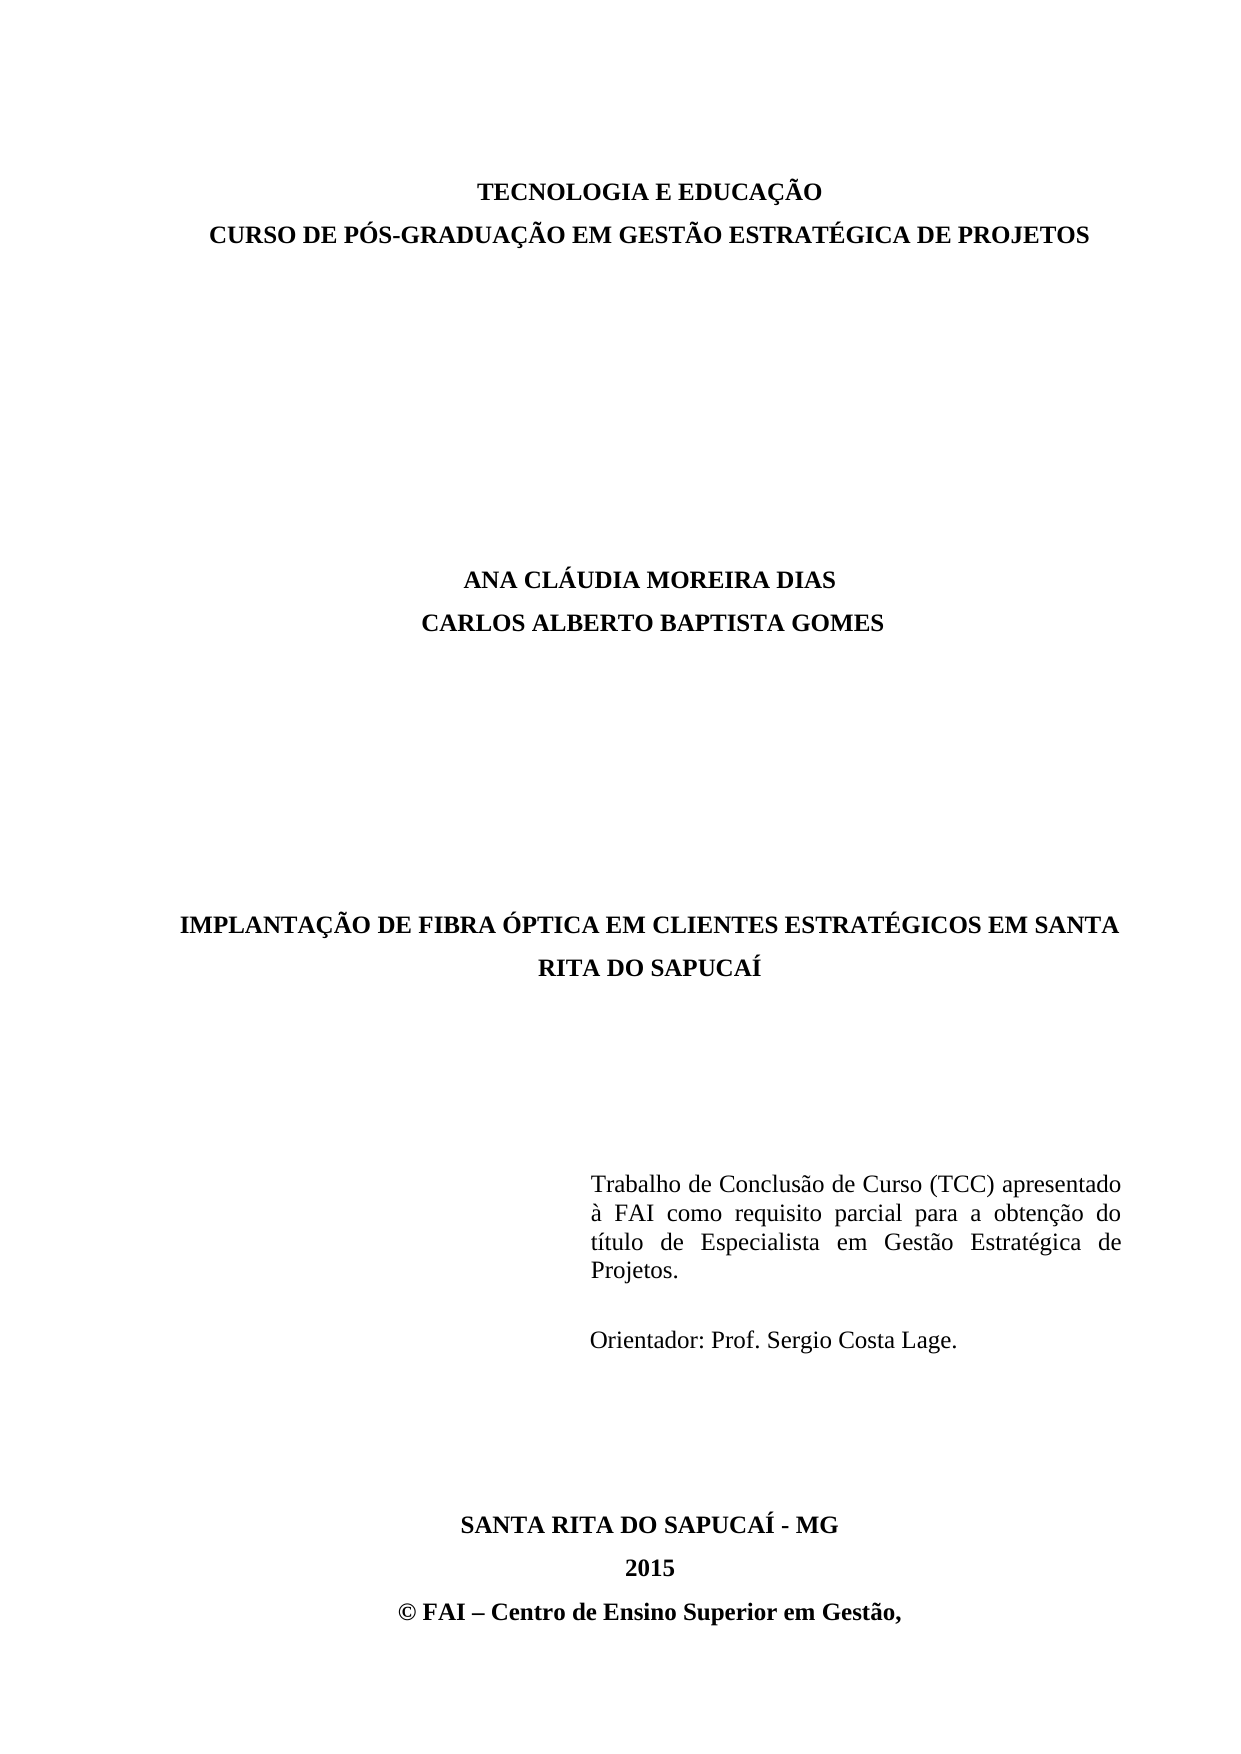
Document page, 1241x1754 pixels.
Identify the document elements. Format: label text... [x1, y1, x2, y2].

text © FAI – Centro de Ensino Superior em Gestão, [177, 1597, 1122, 1625]
text TECNOLOGIA E EDUCAÇÃO [177, 177, 1122, 206]
text ANA CLÁUDIA MOREIRA DIAS [177, 565, 1122, 594]
text CARLOS ALBERTO BAPTISTA GOMES [177, 608, 1122, 637]
text SANTA RITA DO SAPUCAÍ - MG [177, 1510, 1122, 1539]
text Trabalho de Conclusão de Curso (TCC) apresentado à FAI como requisito parcial para a obtenção do título de Especialista em Gestão Estratégica de Projetos. [591, 1169, 1122, 1284]
text IMPLANTAÇÃO DE FIBRA ÓPTICA EM CLIENTES ESTRATÉGICOS EM SANTA RITA DO SAPUCAÍ [177, 910, 1122, 982]
text Orientador: Prof. Sergio Costa Lage. [589, 1325, 1122, 1354]
text 2015 [177, 1553, 1122, 1582]
text CURSO DE PÓS-GRADUAÇÃO EM GESTÃO ESTRATÉGICA DE PROJETOS [177, 220, 1122, 249]
